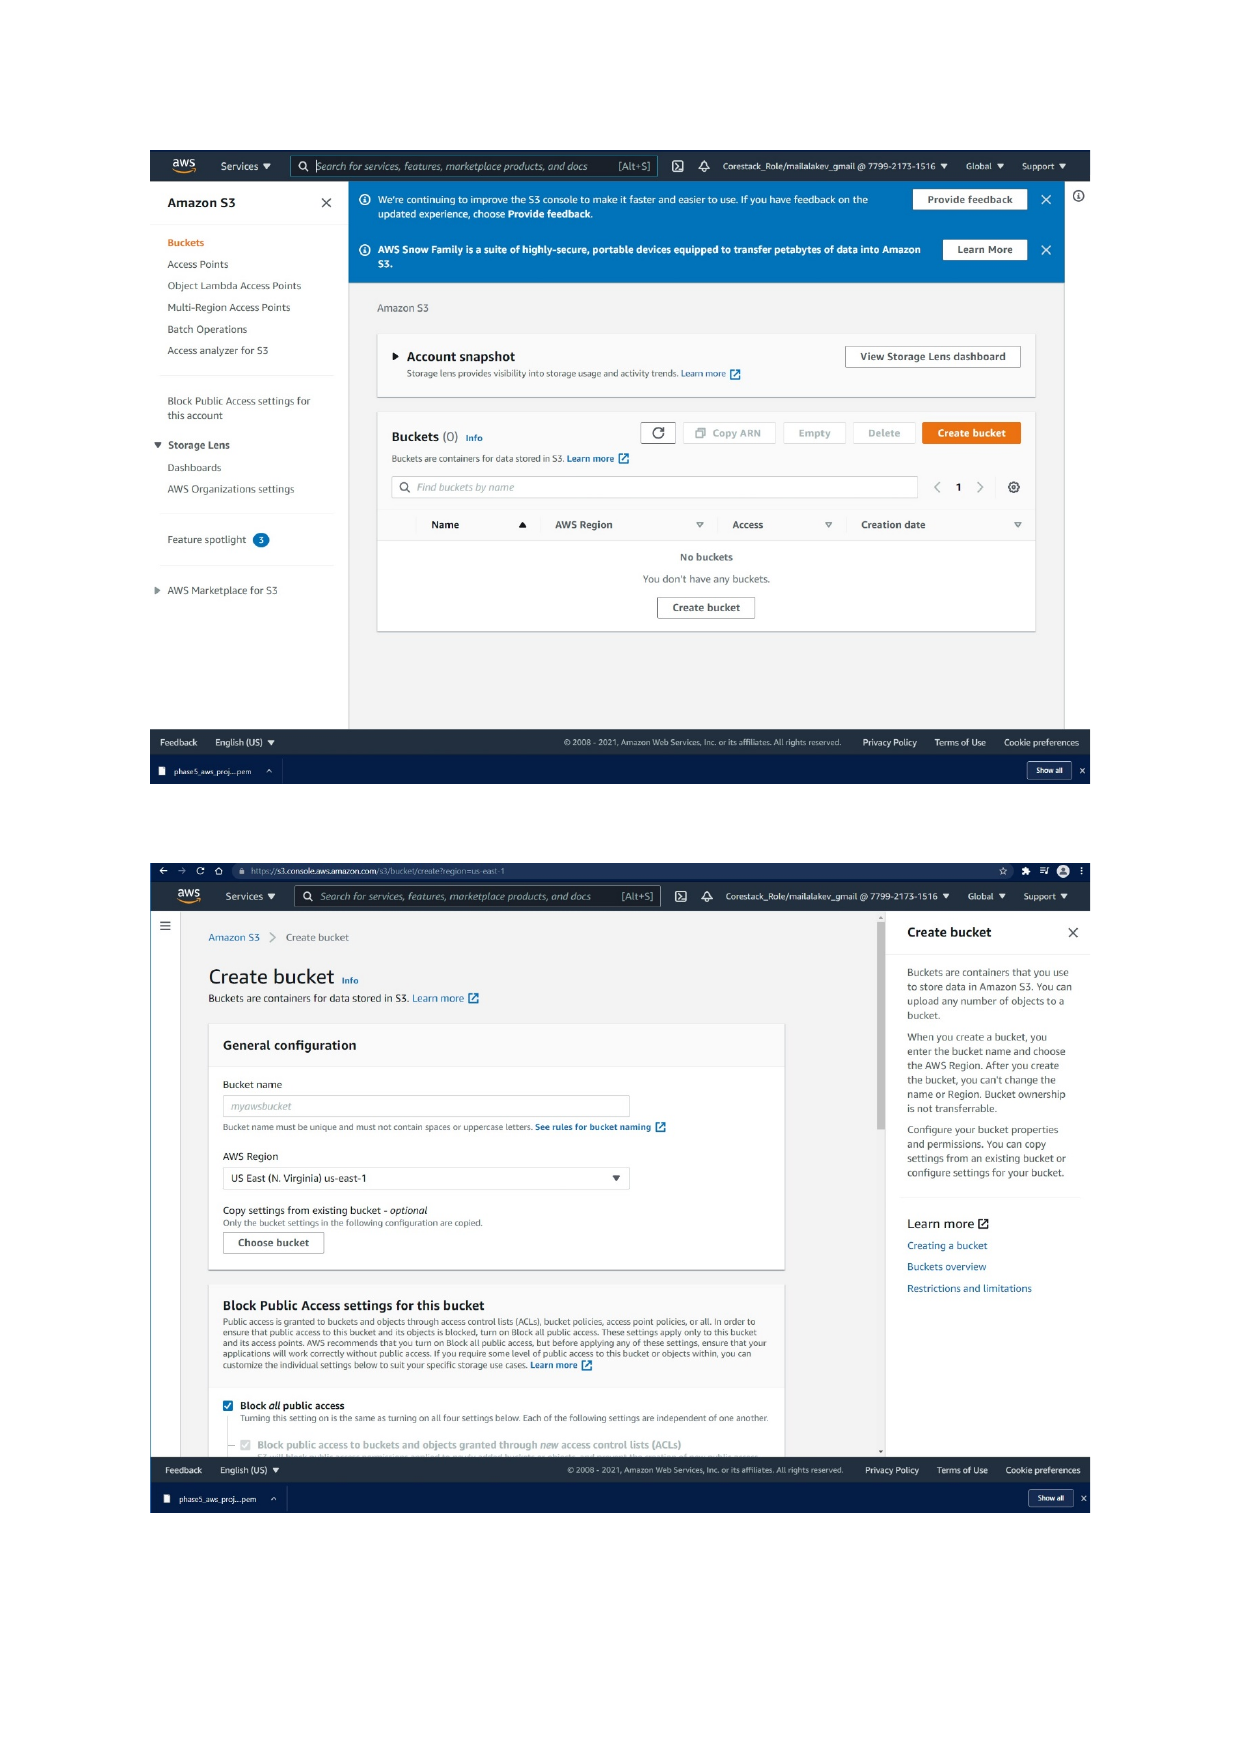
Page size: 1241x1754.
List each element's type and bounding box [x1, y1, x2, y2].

picture [150, 863, 1091, 1513]
picture [150, 150, 1091, 784]
